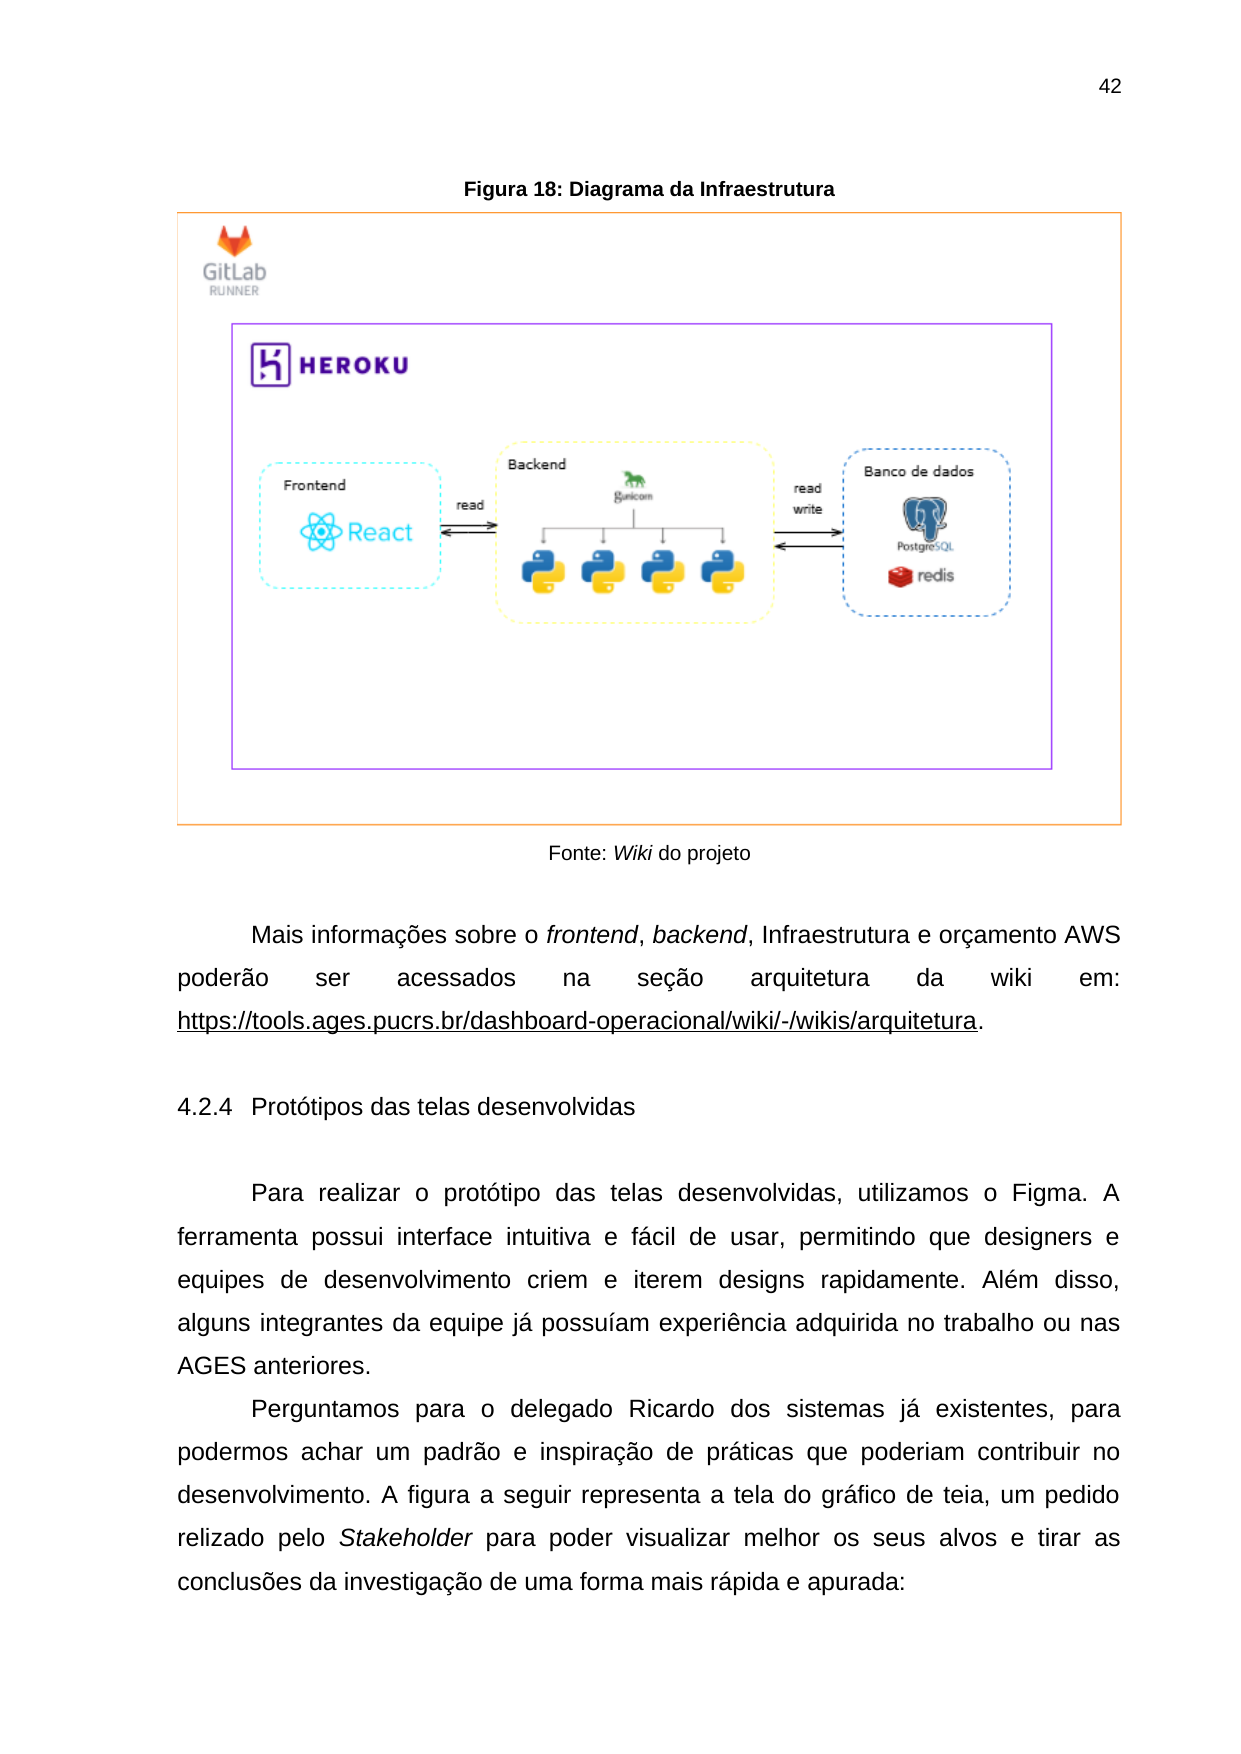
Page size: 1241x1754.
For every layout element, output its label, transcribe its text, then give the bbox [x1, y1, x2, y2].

text Perguntamos para o delegado Ricardo dos sistemas já existentes, para podermos achar um padrão e inspiração de práticas que poderiam contribuir no desenvolvimento. A figura a seguir representa a tela do gráfico de teia, um pedido relizado pelo Stakeholder para poder visualizar melhor os seus alvos e tirar as conclusões da investigação de uma forma mais rápida e apurada: [177, 1394, 1122, 1595]
text Fonte: Wiki do projeto [177, 841, 1122, 864]
list Protótipos das telas desenvolvidas [177, 1092, 1122, 1121]
picture [177, 212, 1122, 827]
text Mais informações sobre o frontend, backend, Infraestrutura e orçamento AWS poderão ser acessados na seção arquitetura da wiki em: https://tools.ages.pucrs.br/dashboard-operacional/wiki/-/wikis/arquitetura. [177, 920, 1122, 1035]
text Figura : Diagrama da Infraestrutura [177, 177, 1122, 201]
text Para realizar o protótipo das telas desenvolvidas, utilizamos o Figma. A ferramenta possui interface intuitiva e fácil de usar, permitindo que designers e equipes de desenvolvimento criem e iterem designs rapidamente. Além disso, alguns integrantes da equipe já possuíam experiência adquirida no trabalho ou nas AGES anteriores. [177, 1178, 1122, 1380]
